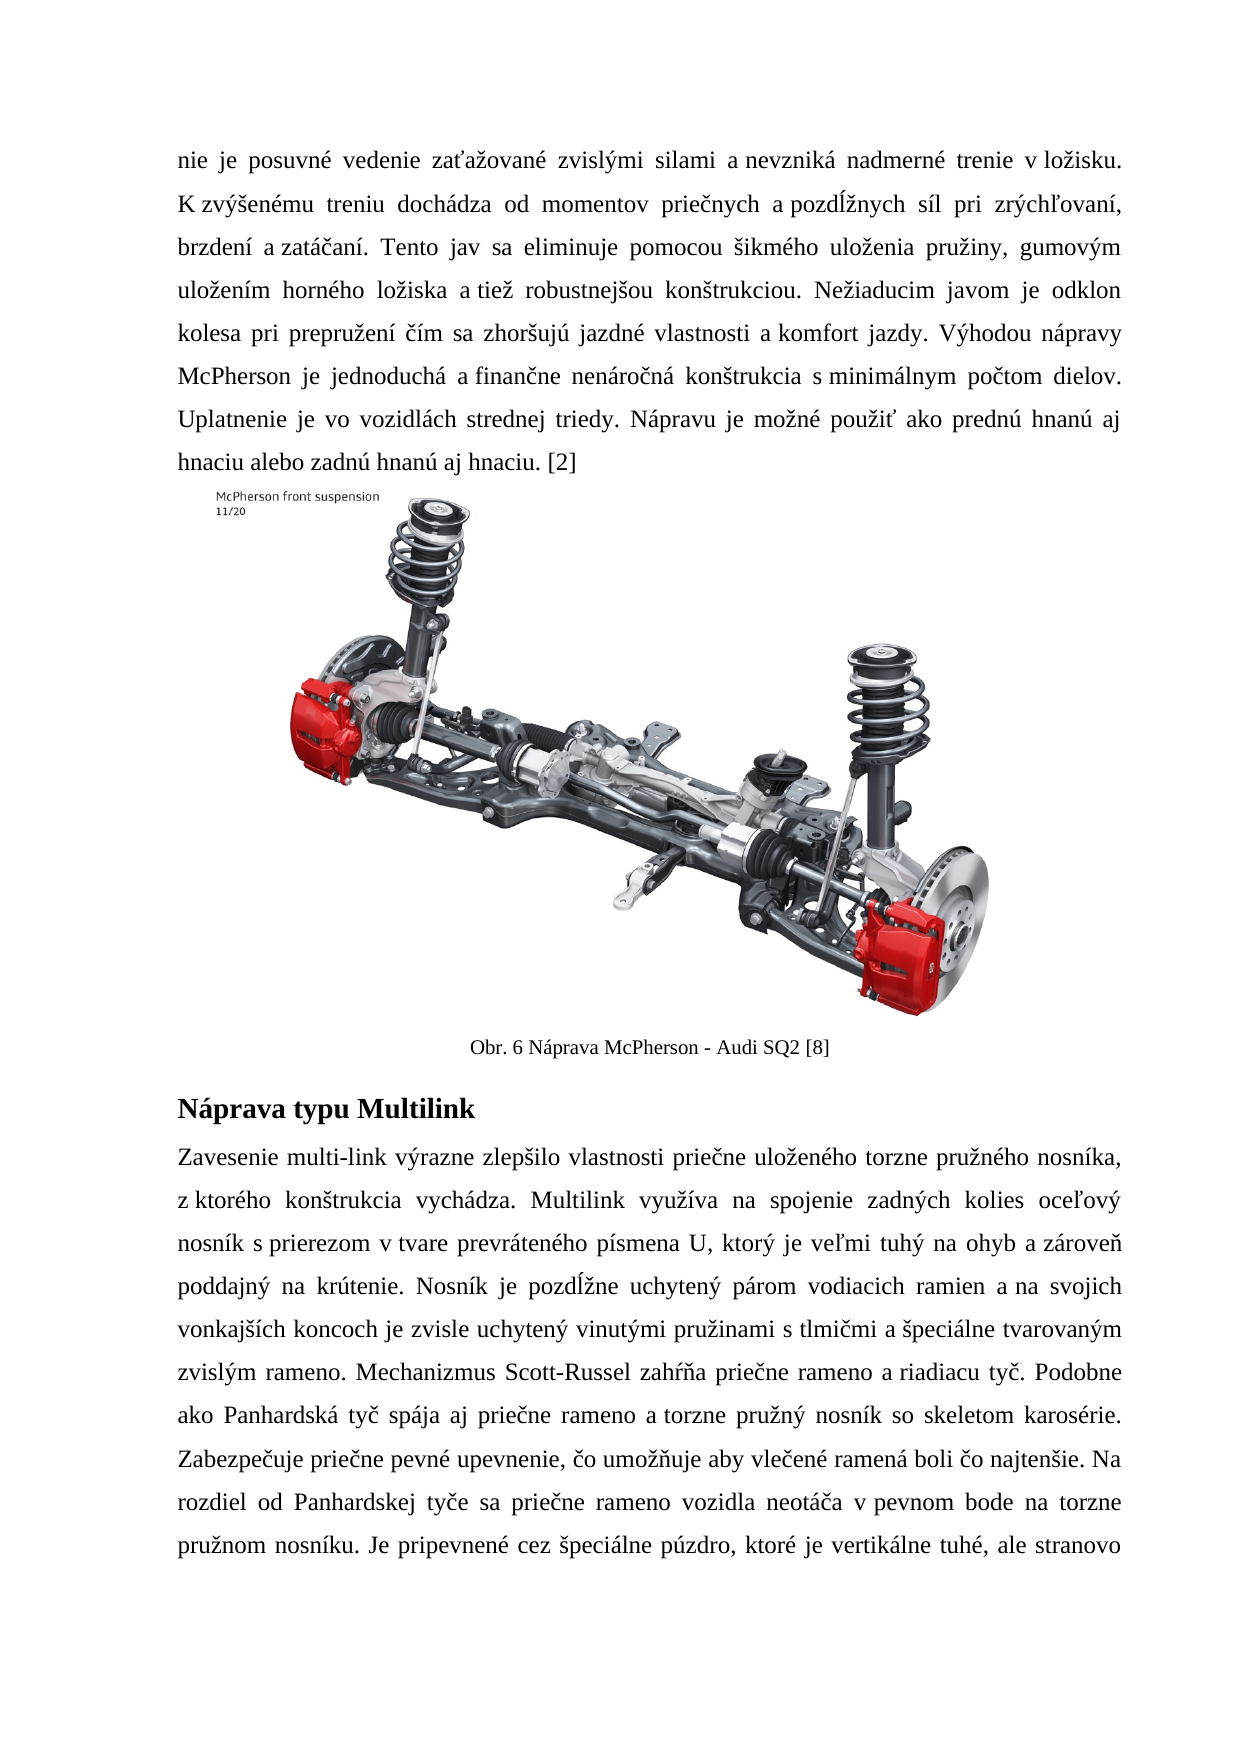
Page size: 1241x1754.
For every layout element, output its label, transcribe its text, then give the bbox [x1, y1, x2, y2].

text Náprava typu Multilink [177, 1091, 1122, 1125]
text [177, 1142, 1122, 1559]
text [177, 146, 1122, 476]
picture [177, 490, 1123, 1021]
text Obr. Náprava McPherson - Audi SQ2 [177, 1034, 1122, 1059]
